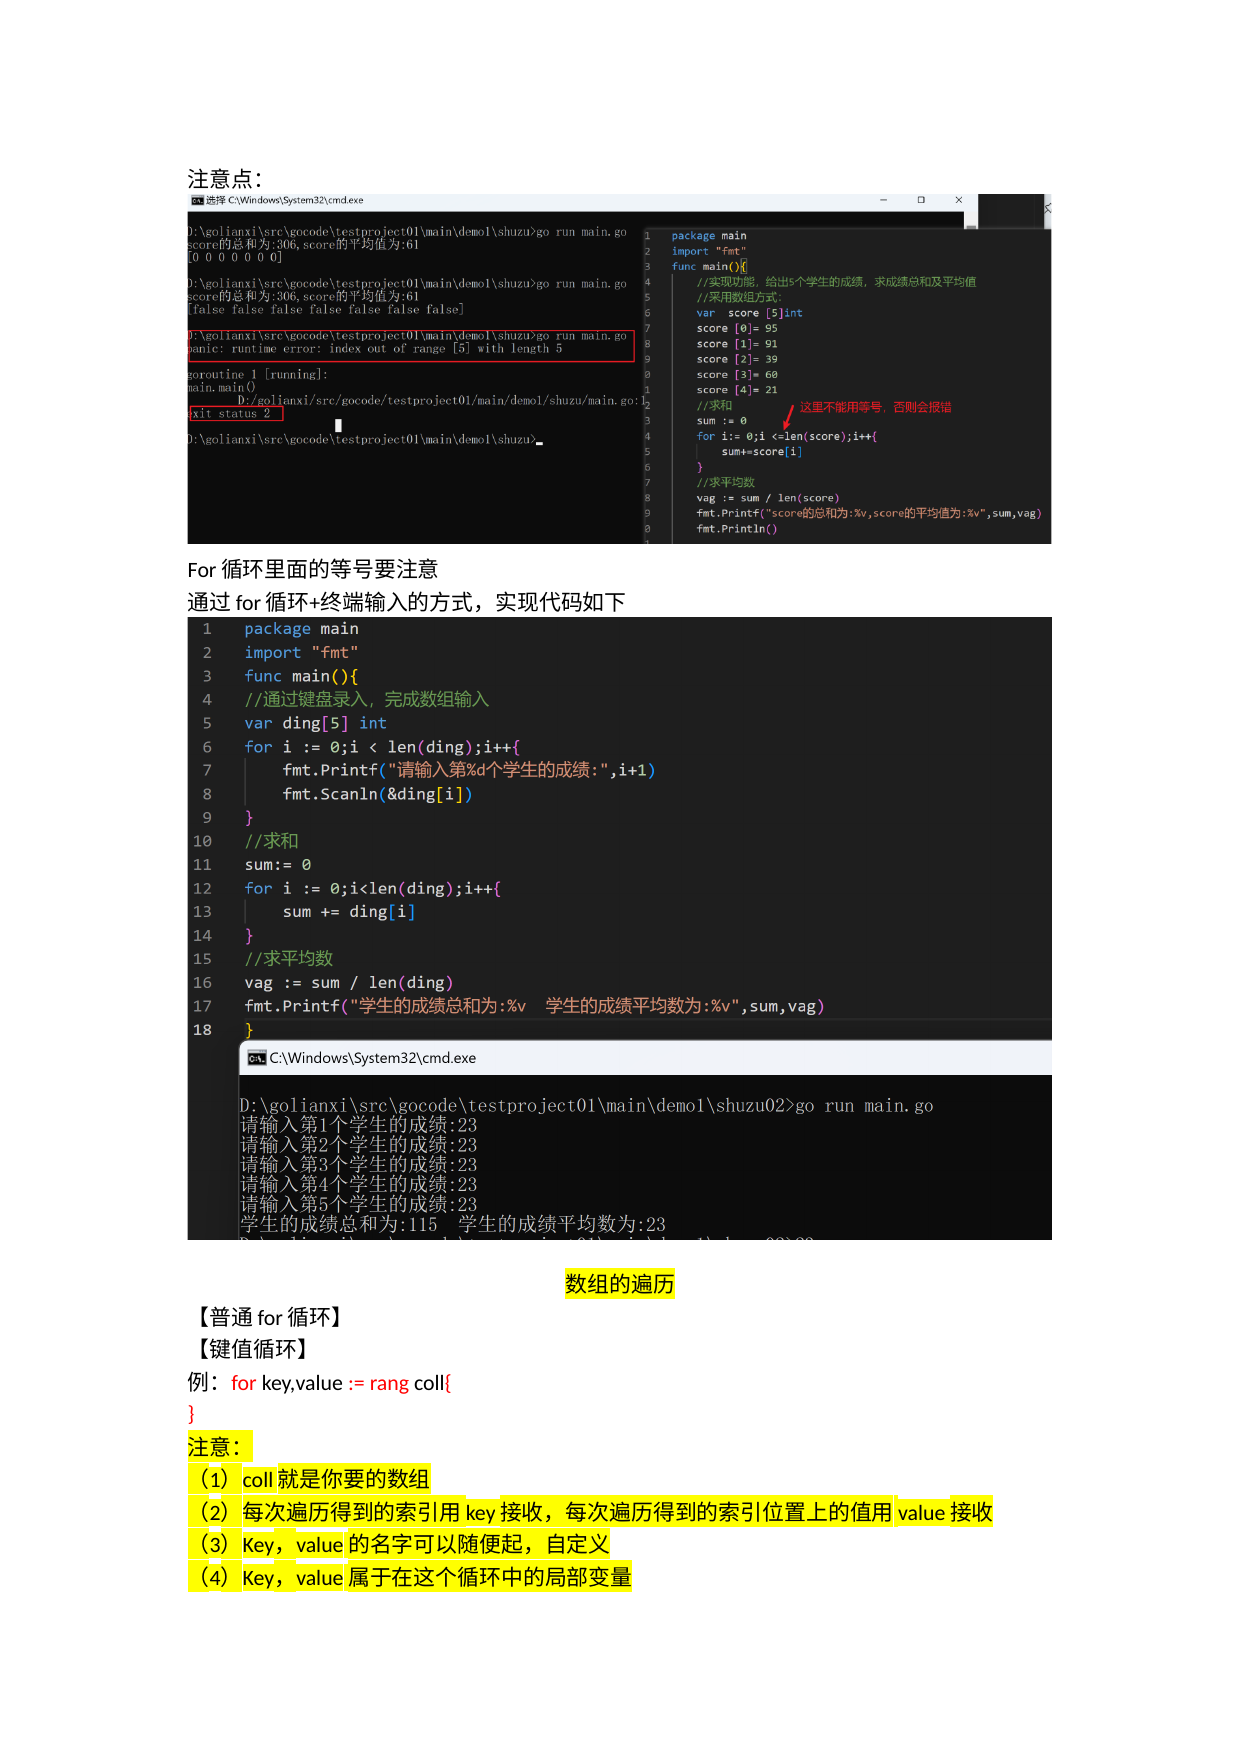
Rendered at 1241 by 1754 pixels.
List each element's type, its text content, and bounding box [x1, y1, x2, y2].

text 数组的遍历 [187, 1267, 1053, 1299]
text 例：for key,value := rang coll{ [187, 1364, 1053, 1397]
text For循环里面的等号要注意 [187, 552, 1053, 584]
text 通过for循环+终端输入的方式，实现代码如下 [187, 584, 1053, 617]
list coll就是你要的数组 [187, 1462, 1053, 1494]
picture [187, 617, 1052, 1240]
text 【普通for循环】 [187, 1299, 1053, 1332]
text 注意： [187, 1429, 1053, 1462]
text } [187, 1397, 1053, 1429]
list Key，value的名字可以随便起，自定义 [187, 1527, 1053, 1559]
text 注意点： [187, 162, 1053, 194]
list Key，value属于在这个循环中的局部变量 [187, 1559, 1053, 1592]
text 【键值循环】 [187, 1332, 1053, 1364]
list 每次遍历得到的索引用key接收，每次遍历得到的索引位置上的值用value接收 [187, 1494, 1053, 1527]
picture [187, 194, 1052, 544]
